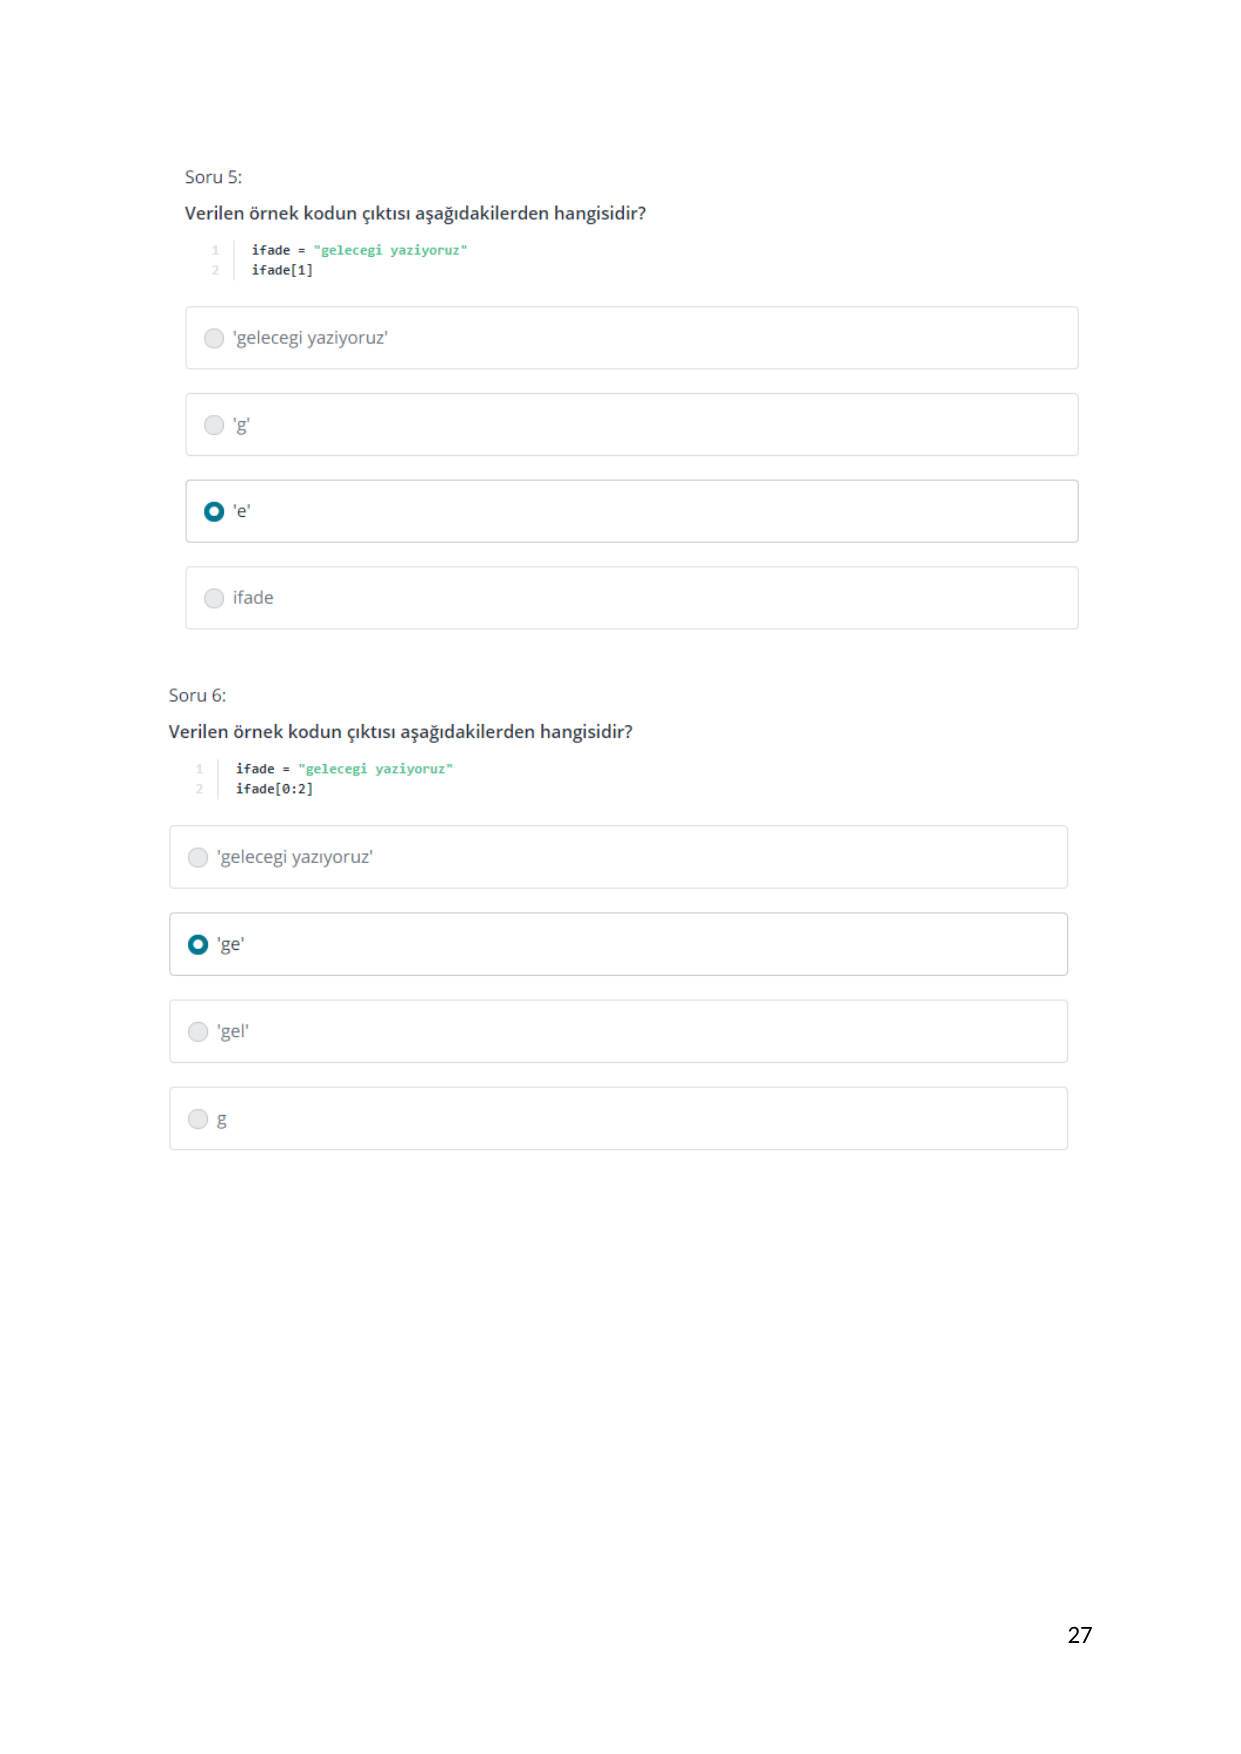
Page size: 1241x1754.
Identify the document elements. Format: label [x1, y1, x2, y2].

picture [147, 147, 1093, 653]
picture [147, 671, 1093, 1168]
